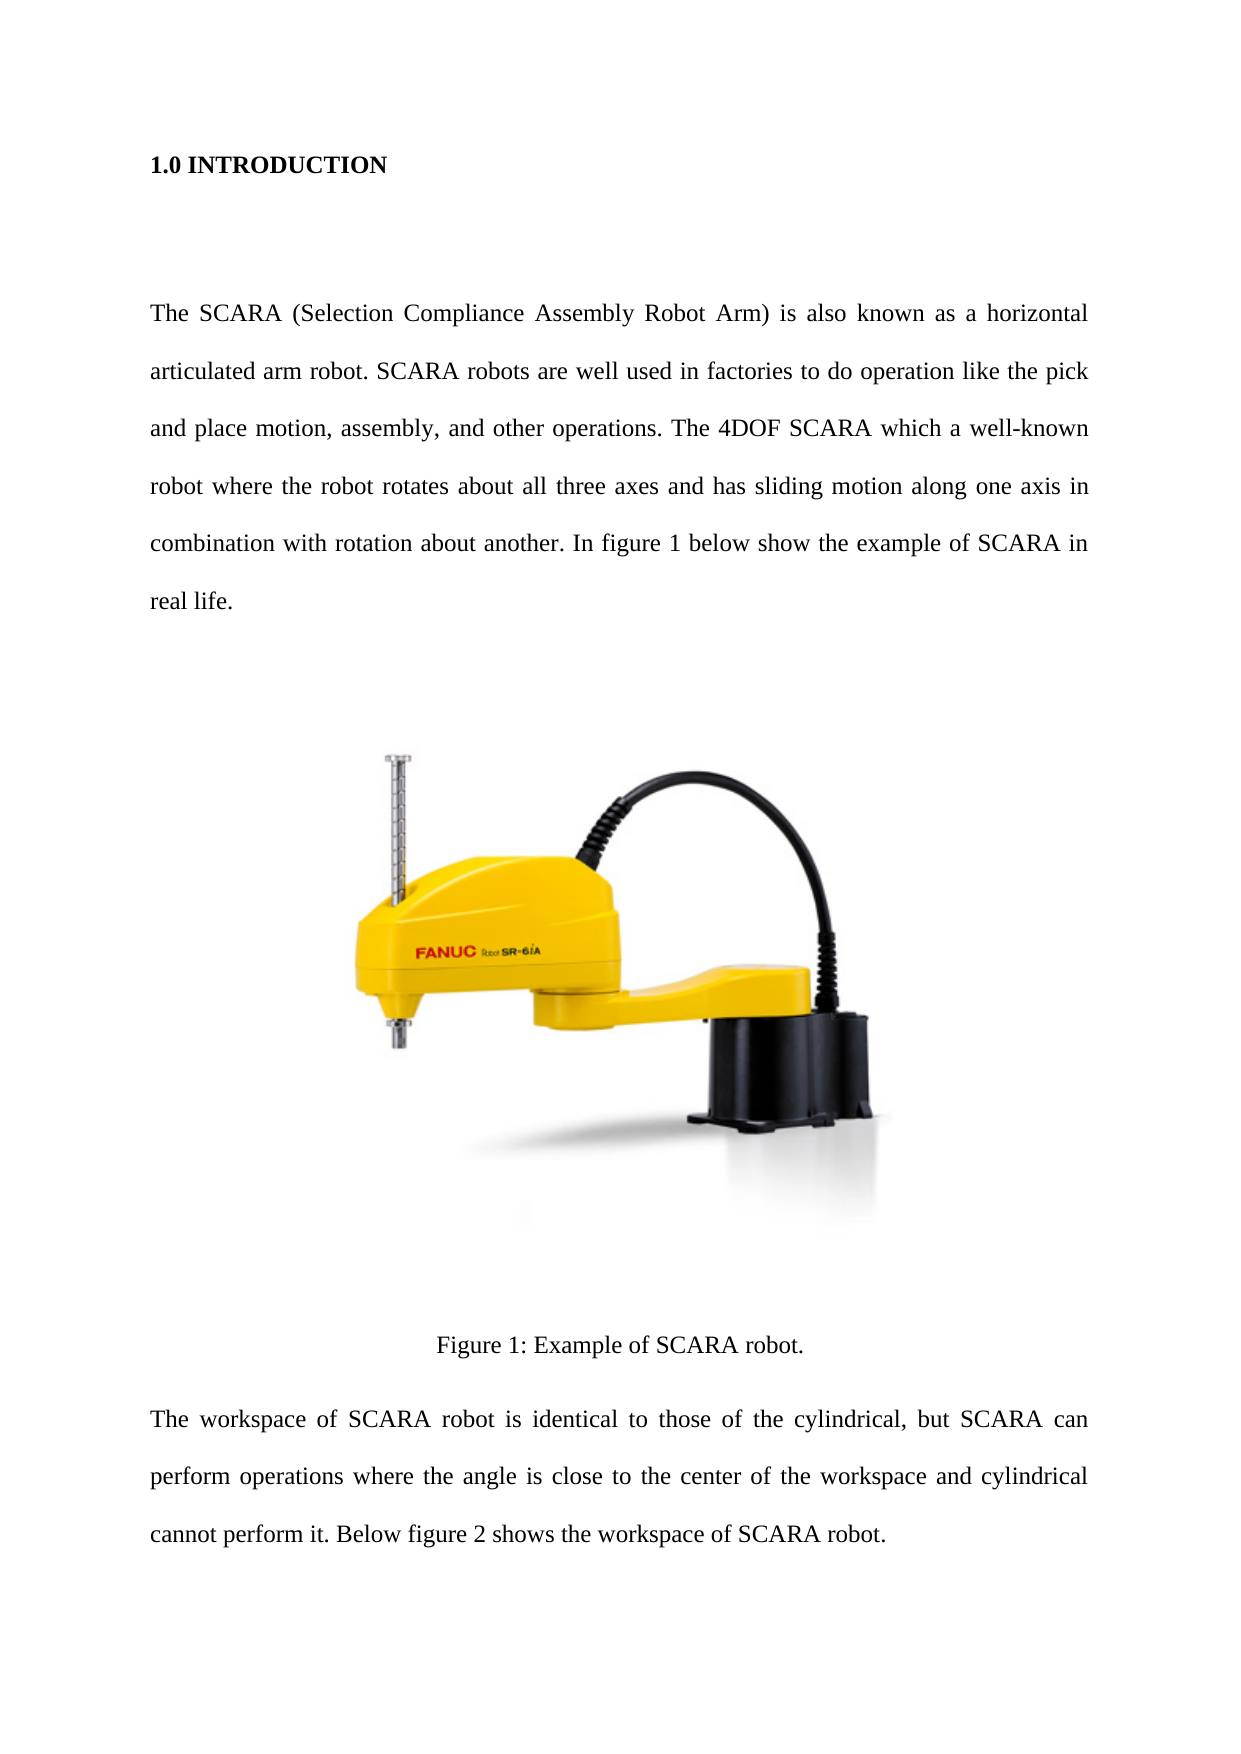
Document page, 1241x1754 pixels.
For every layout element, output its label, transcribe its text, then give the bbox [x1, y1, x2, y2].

text Figure 1: Example of SCARA robot. [150, 1330, 1090, 1358]
picture [307, 660, 933, 1285]
list INTRODUCTION [150, 150, 1090, 179]
text The workspace of SCARA robot is identical to those of the cylindrical, but SCARA can perform operations where the angle is close to the center of the workspace and cylindrical cannot perform it. Below figure 2 shows the workspace of SCARA robot. [150, 1404, 1090, 1548]
text The SCARA (Selection Compliance Assembly Robot Arm) is also known as a horizontal articulated arm robot. SCARA robots are well used in factories to do operation like the pick and place motion, assembly, and other operations. The 4DOF SCARA which a well-known robot where the robot rotates about all three axes and has sliding motion along one axis in combination with rotation about another. In figure 1 below show the example of SCARA in real life. [150, 298, 1090, 614]
